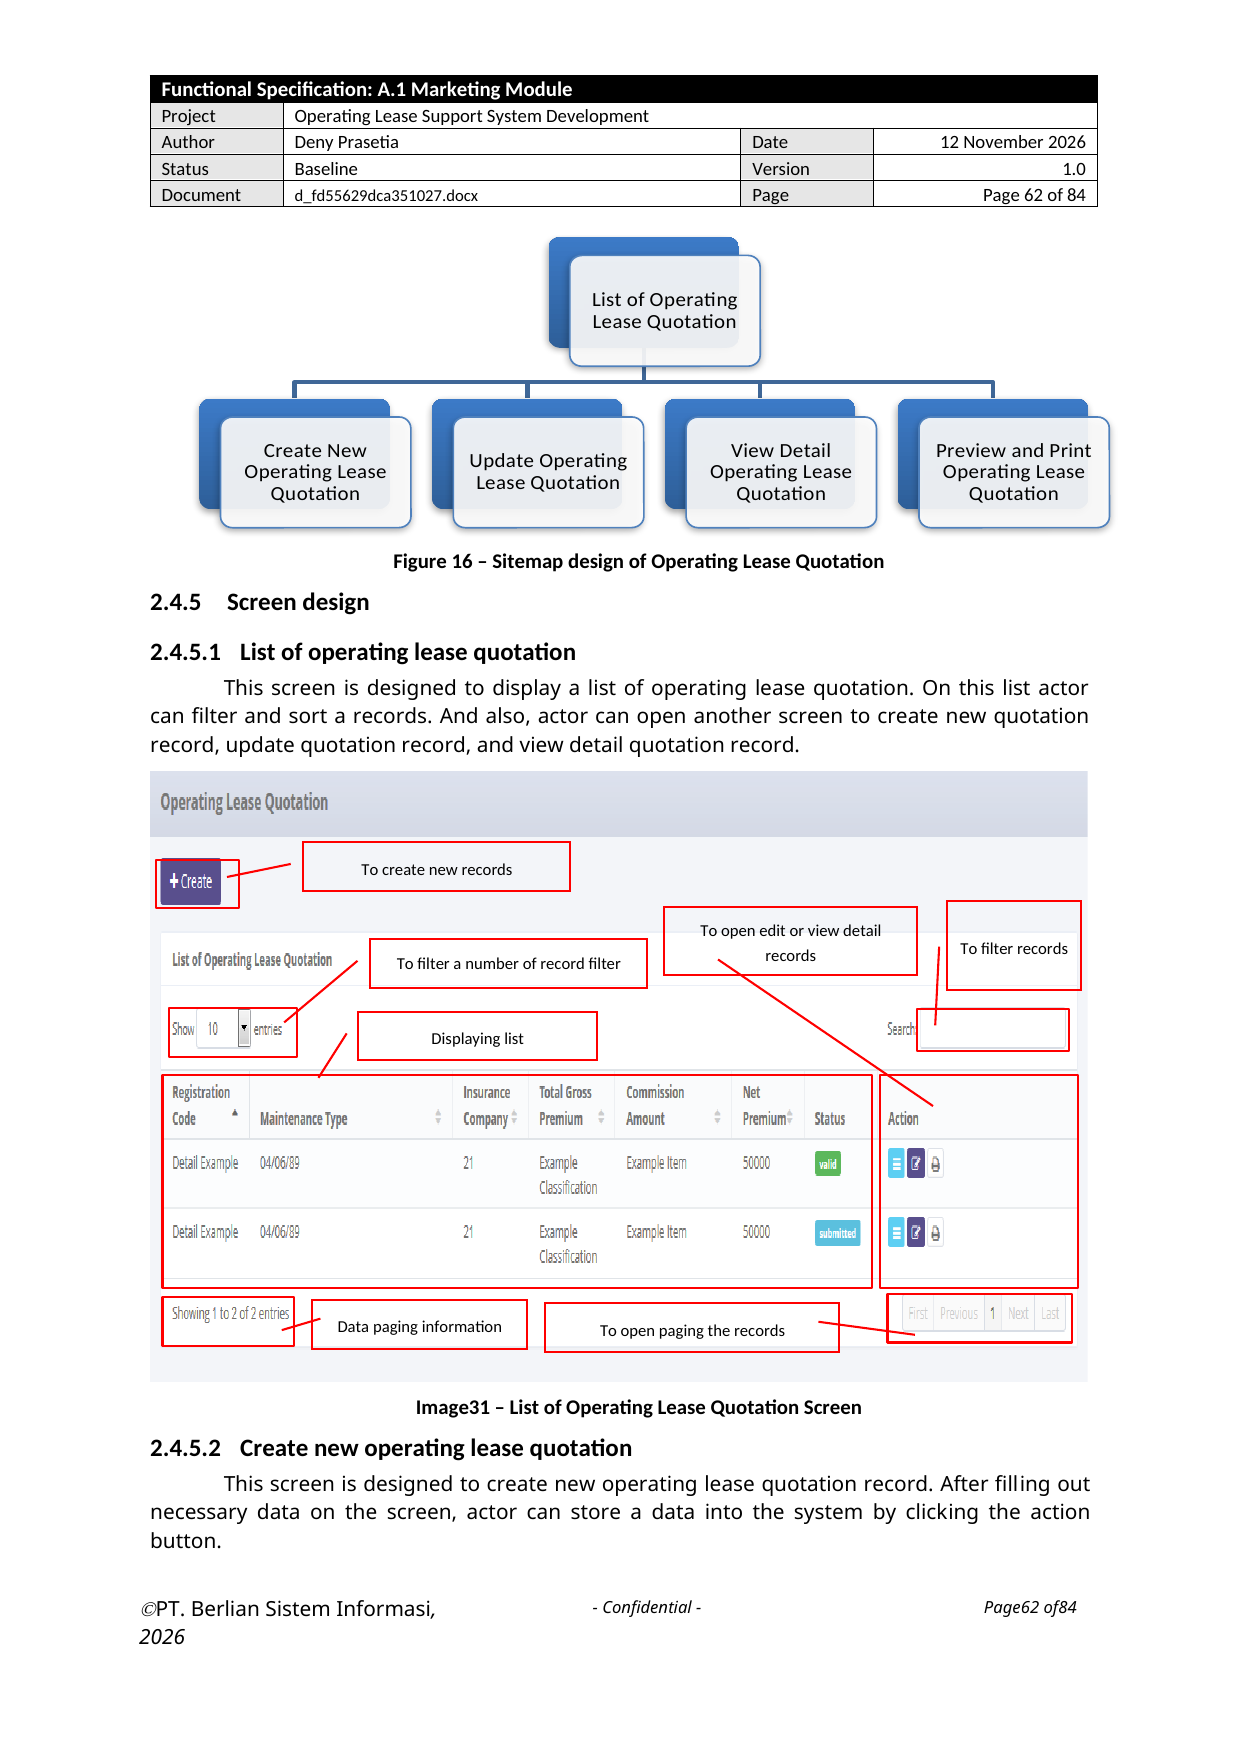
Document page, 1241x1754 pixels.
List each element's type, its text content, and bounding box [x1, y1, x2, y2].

picture [150, 771, 1088, 1382]
text This screen is designed to create new operating lease quotation record. After filling out necessary data on the screen, actor can store a data into the system by clicking the action button. [150, 1469, 1090, 1554]
subtitle Screen design [150, 586, 1090, 616]
subtitle Create new operating lease quotation [150, 1432, 1090, 1463]
subtitle List of operating lease quotation [150, 636, 1090, 667]
text This screen is designed to display a list of operating lease quotation. On this list actor can filter and sort a records. And also, actor can open another screen to create new quotation record, update quotation record, and view detail quotation record. [150, 673, 1090, 758]
text Image31 – List of Operating Lease Quotation Screen [187, 1394, 1090, 1420]
text Figure 16 – Sitemap design of Operating Lease Quotation [187, 548, 1090, 573]
